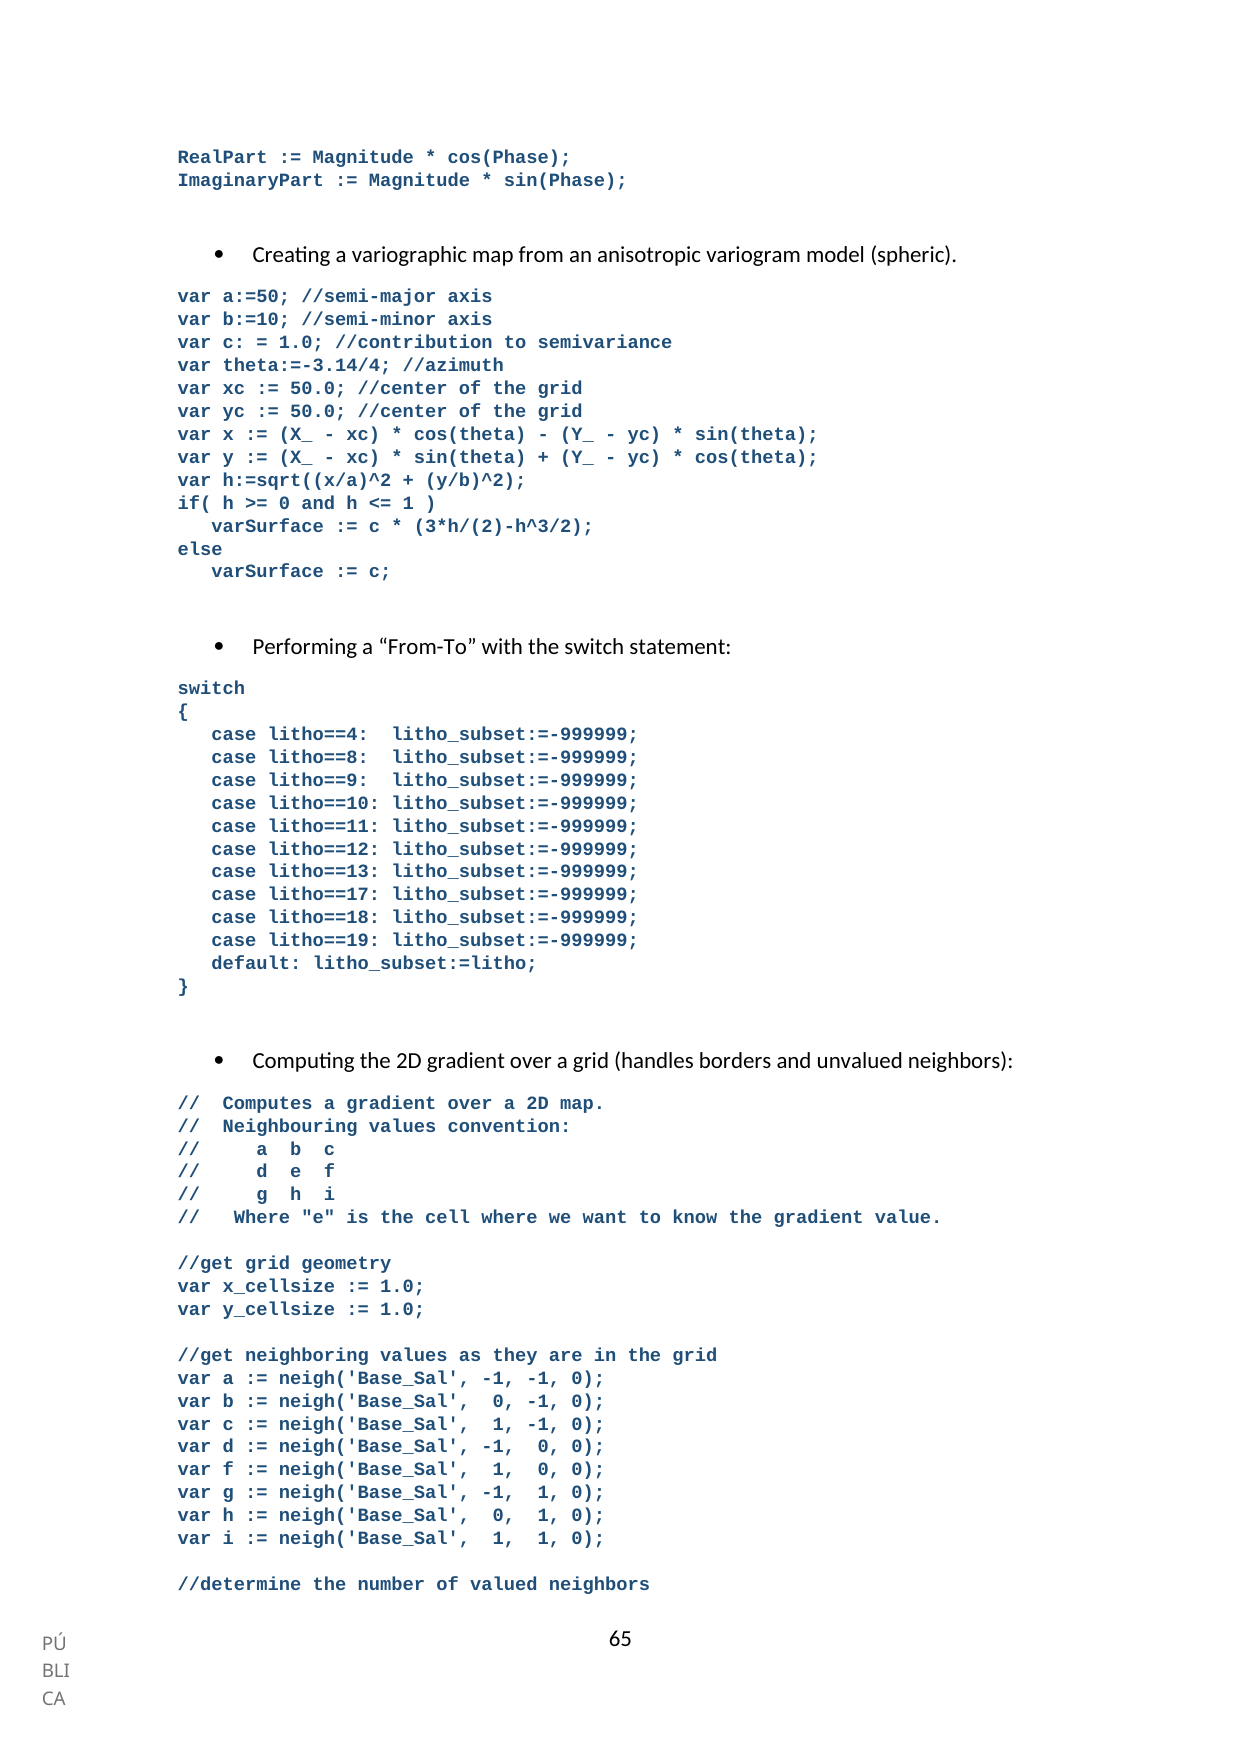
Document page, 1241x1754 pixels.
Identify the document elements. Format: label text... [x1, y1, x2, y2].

text case litho==9: litho_subset:=-999999; [177, 771, 1063, 792]
text var a:=50; //semi-major axis [177, 287, 1063, 308]
text case litho==18: litho_subset:=-999999; [177, 908, 1063, 929]
text var x_cellsize := 1.0; [177, 1277, 1063, 1298]
text if( h >= 0 and h <= 1 ) [177, 493, 1063, 515]
text // g h i [177, 1185, 1063, 1206]
text var x := (X_ - xc) * cos(theta) - (Y_ - yc) * sin(theta); [177, 425, 1063, 446]
text { [177, 702, 1063, 723]
text // Computes a gradient over a 2D map. [177, 1093, 1063, 1115]
text varSurface := c; [177, 562, 1063, 583]
list Creating a variographic map from an anisotropic variogram model (spheric). [215, 240, 1063, 268]
text //get grid geometry [177, 1254, 1063, 1275]
text } [177, 977, 1063, 998]
text //get neighboring values as they are in the grid [177, 1346, 1063, 1367]
text switch [177, 679, 1063, 700]
text case litho==17: litho_subset:=-999999; [177, 885, 1063, 906]
text var a := neigh('Base_Sal', -1, -1, 0); [177, 1368, 1063, 1390]
text case litho==8: litho_subset:=-999999; [177, 748, 1063, 769]
text var g := neigh('Base_Sal', -1, 1, 0); [177, 1483, 1063, 1504]
text var h := neigh('Base_Sal', 0, 1, 0); [177, 1506, 1063, 1527]
text default: litho_subset:=litho; [177, 954, 1063, 975]
text case litho==4: litho_subset:=-999999; [177, 725, 1063, 746]
text // Neighbouring values convention: [177, 1116, 1063, 1138]
text varSurface := c * (3*h/(2)-h^3/2); [177, 516, 1063, 538]
text var theta:=-3.14/4; //azimuth [177, 356, 1063, 377]
text // d e f [177, 1162, 1063, 1183]
text var d := neigh('Base_Sal', -1, 0, 0); [177, 1437, 1063, 1458]
text RealPart := Magnitude * cos(Phase); [177, 148, 1063, 169]
text case litho==12: litho_subset:=-999999; [177, 839, 1063, 861]
text var c: = 1.0; //contribution to semivariance [177, 333, 1063, 354]
text else [177, 539, 1063, 561]
text ImaginaryPart := Magnitude * sin(Phase); [177, 171, 1063, 192]
text // Where "e" is the cell where we want to know the gradient value. [177, 1208, 1063, 1229]
text var b:=10; //semi-minor axis [177, 310, 1063, 331]
list Computing the 2D gradient over a grid (handles borders and unvalued neighbors): [215, 1047, 1063, 1074]
text var f := neigh('Base_Sal', 1, 0, 0); [177, 1460, 1063, 1481]
text case litho==10: litho_subset:=-999999; [177, 793, 1063, 815]
text var yc := 50.0; //center of the grid [177, 402, 1063, 423]
text var b := neigh('Base_Sal', 0, -1, 0); [177, 1391, 1063, 1413]
text // a b c [177, 1139, 1063, 1161]
text case litho==19: litho_subset:=-999999; [177, 931, 1063, 952]
text var c := neigh('Base_Sal', 1, -1, 0); [177, 1414, 1063, 1436]
text case litho==11: litho_subset:=-999999; [177, 816, 1063, 838]
text var y_cellsize := 1.0; [177, 1300, 1063, 1321]
text //determine the number of valued neighbors [177, 1575, 1063, 1596]
text case litho==13: litho_subset:=-999999; [177, 862, 1063, 883]
text var i := neigh('Base_Sal', 1, 1, 0); [177, 1529, 1063, 1550]
text var xc := 50.0; //center of the grid [177, 379, 1063, 400]
text var y := (X_ - xc) * sin(theta) + (Y_ - yc) * cos(theta); [177, 448, 1063, 469]
text var h:=sqrt((x/a)^2 + (y/b)^2); [177, 471, 1063, 492]
list Performing a “From-To” with the switch statement: [215, 632, 1063, 660]
